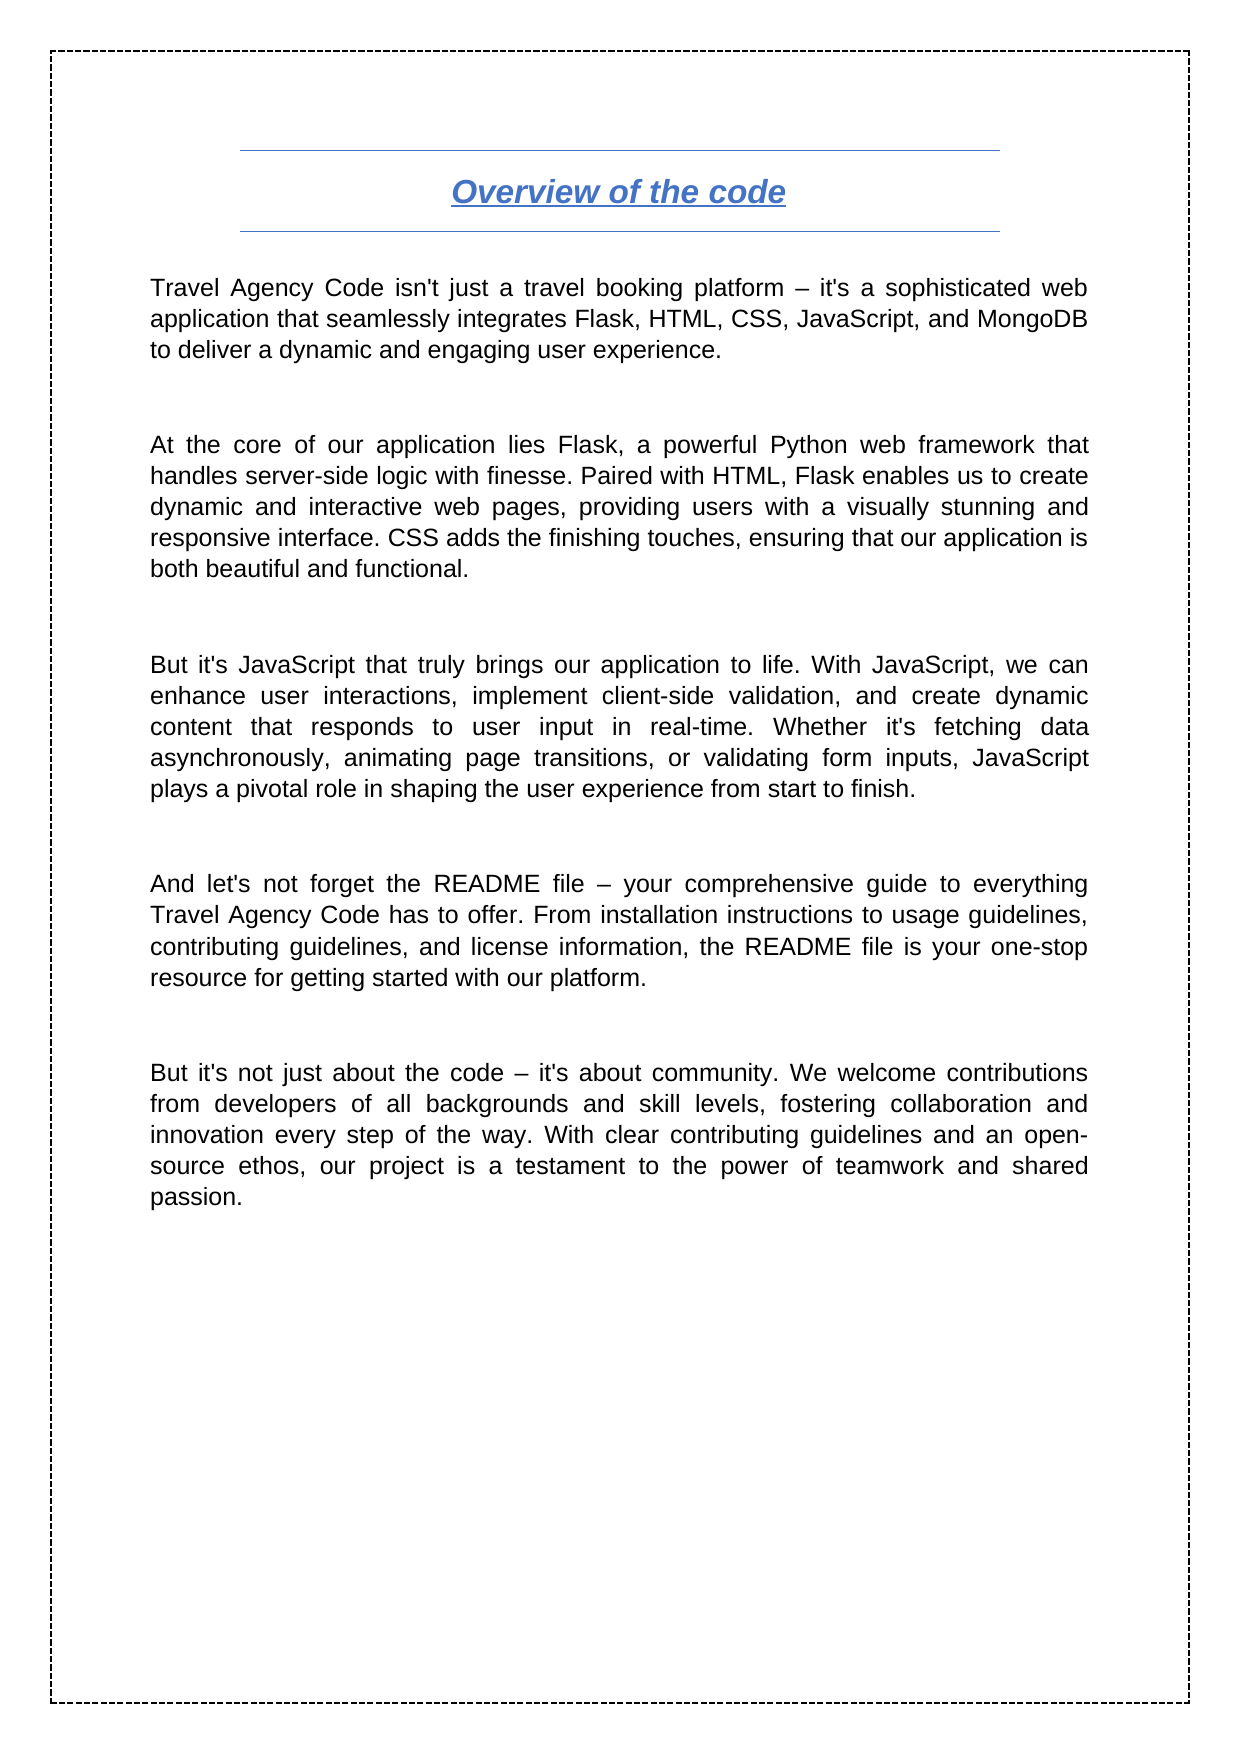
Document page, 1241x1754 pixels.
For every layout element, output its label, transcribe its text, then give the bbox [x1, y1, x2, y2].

text Overview of the code [240, 151, 1000, 231]
text But it's JavaScript that truly brings our application to life. With JavaScript, we can enhance user interactions, implement client-side validation, and create dynamic content that responds to user input in real-time. Whether it's fetching data asynchronously, animating page transitions, or validating form inputs, JavaScript plays a pivotal role in shaping the user experience from start to finish. [150, 650, 1090, 803]
text At the core of our application lies Flask, a powerful Python web framework that handles server-side logic with finesse. Paired with HTML, Flask enables us to create dynamic and interactive web pages, providing users with a visually stunning and responsive interface. CSS adds the finishing touches, ensuring that our application is both beautiful and functional. [150, 430, 1090, 583]
text Travel Agency Code isn't just a travel booking platform – it's a sophisticated web application that seamlessly integrates Flask, HTML, CSS, JavaScript, and MongoDB to deliver a dynamic and engaging user experience. [150, 273, 1090, 363]
text And let's not forget the README file – your comprehensive guide to everything Travel Agency Code has to offer. From installation instructions to usage guidelines, contributing guidelines, and license information, the README file is your one-stop resource for getting started with our platform. [150, 869, 1090, 991]
text But it's not just about the code – it's about community. We welcome contributions from developers of all backgrounds and skill levels, fostering collaboration and innovation every step of the way. With clear contributing guidelines and an open-source ethos, our project is a testament to the power of teamwork and shared passion. [150, 1058, 1090, 1211]
